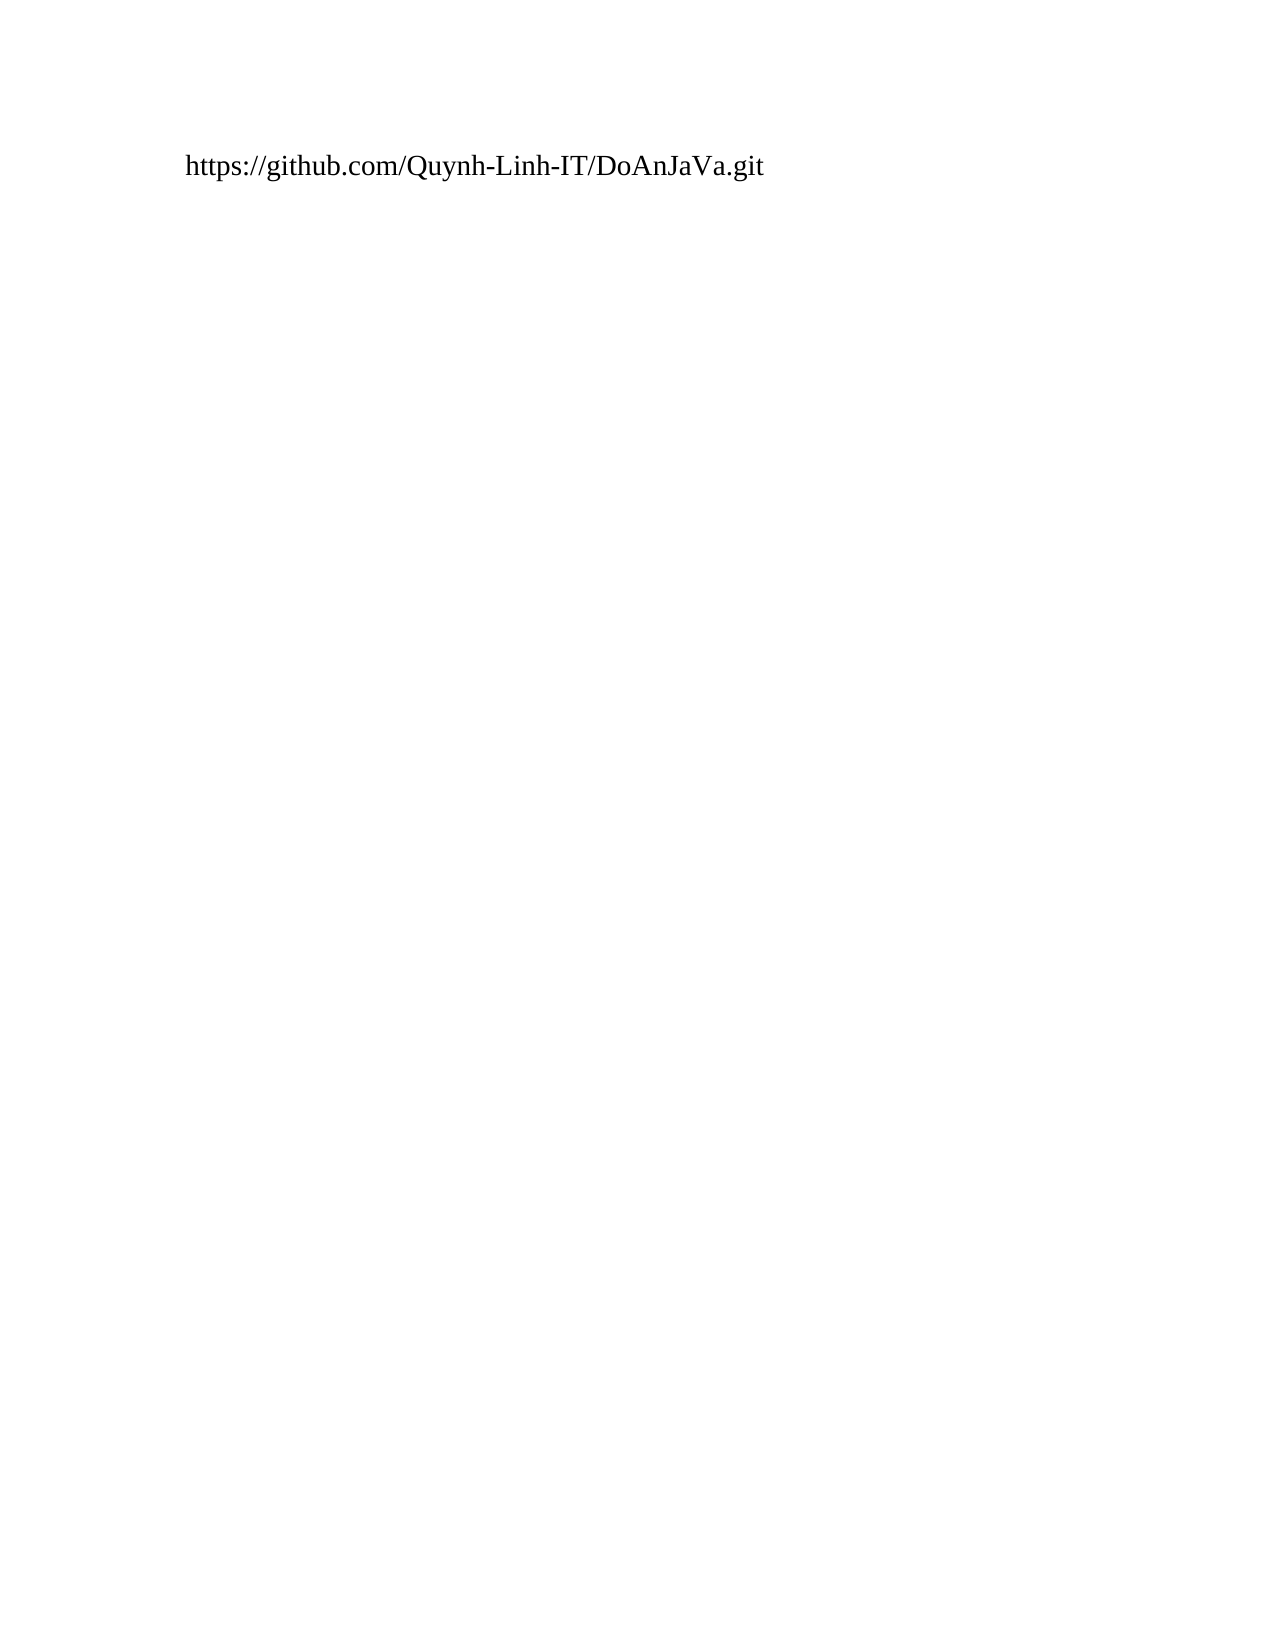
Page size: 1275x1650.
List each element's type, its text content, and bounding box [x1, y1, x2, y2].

text https://github.com/Quynh-Linh-IT/DoAnJaVa.git [185, 148, 1157, 181]
